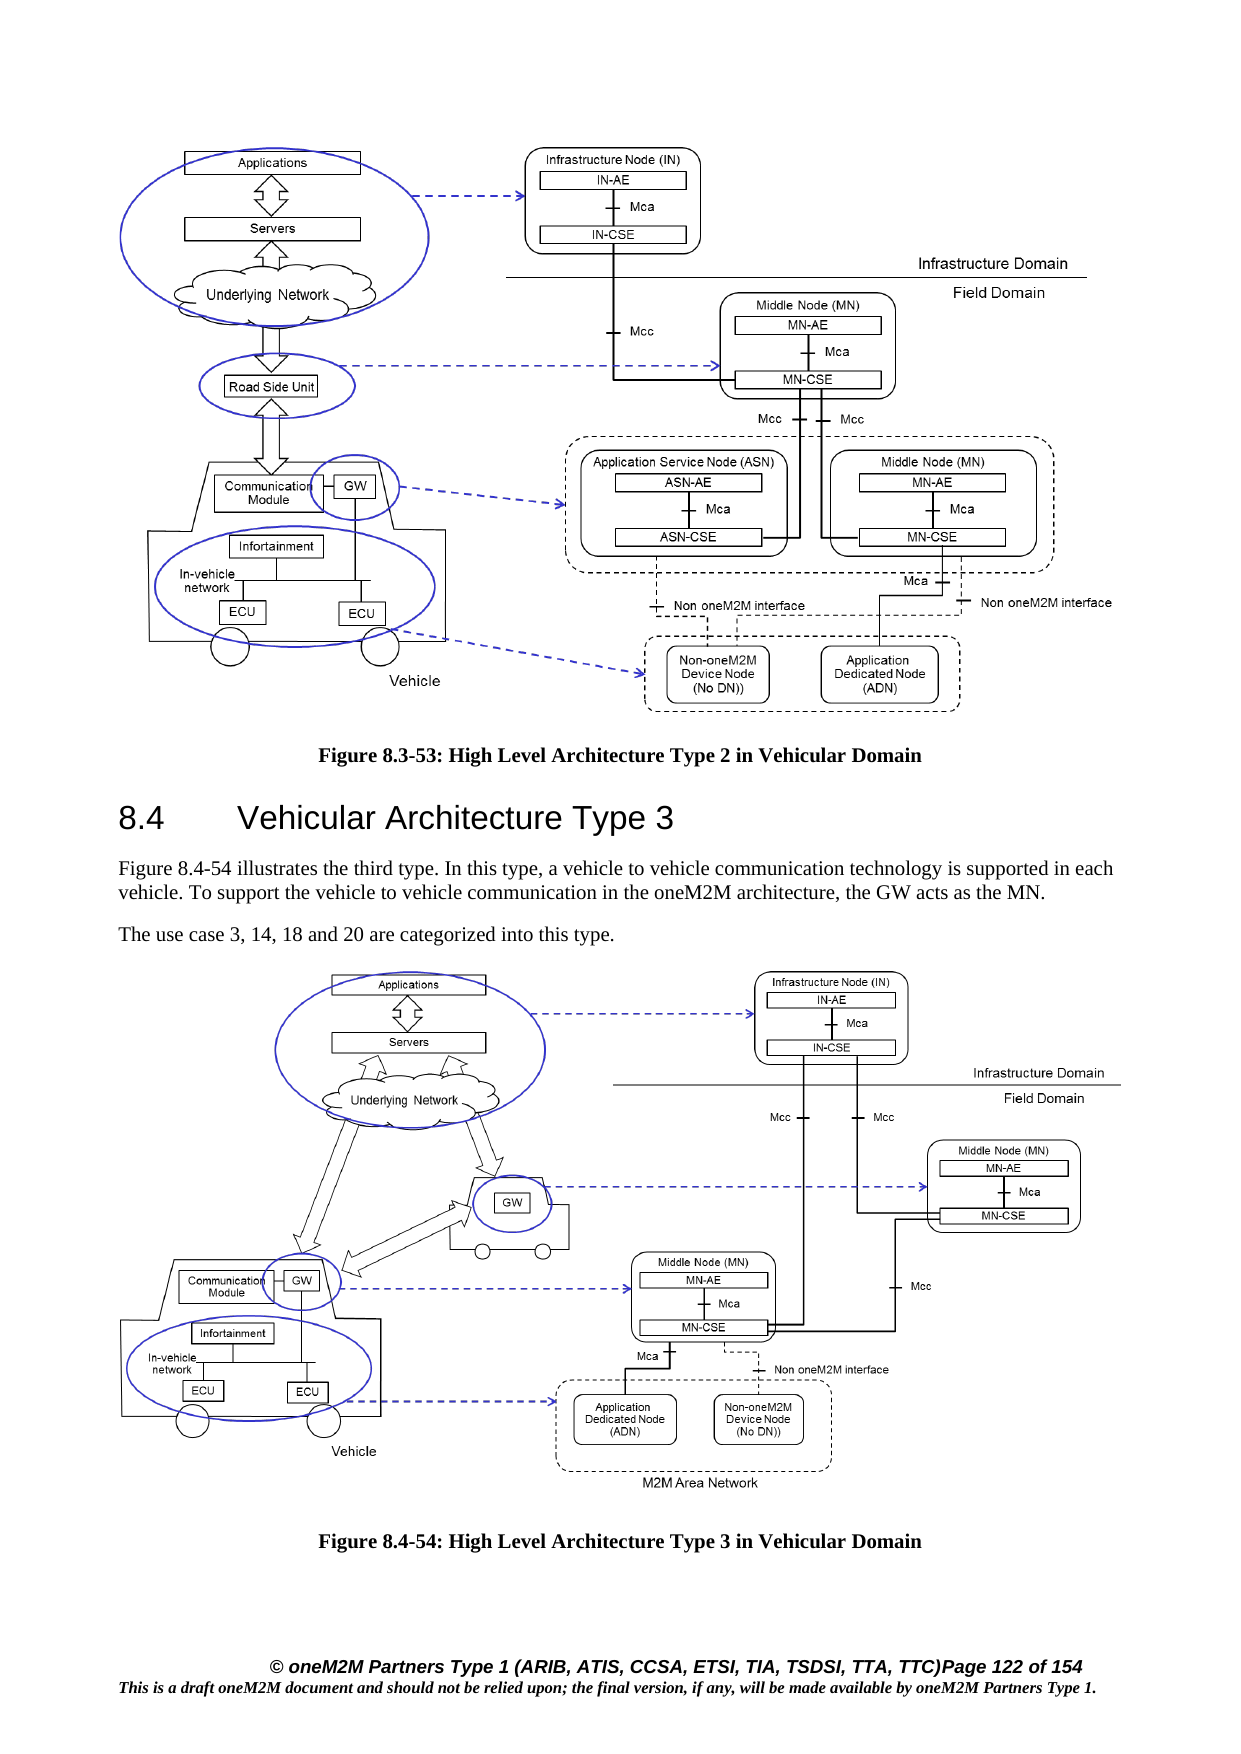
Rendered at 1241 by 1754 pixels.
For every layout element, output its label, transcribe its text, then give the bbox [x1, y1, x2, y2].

picture [119, 147, 1121, 712]
subtitle Vehicular Architecture Type 3 [118, 798, 1122, 837]
picture [119, 971, 1121, 1498]
text The use case 3, 14, 18 and 20 are categorized into this type. [118, 922, 1122, 946]
